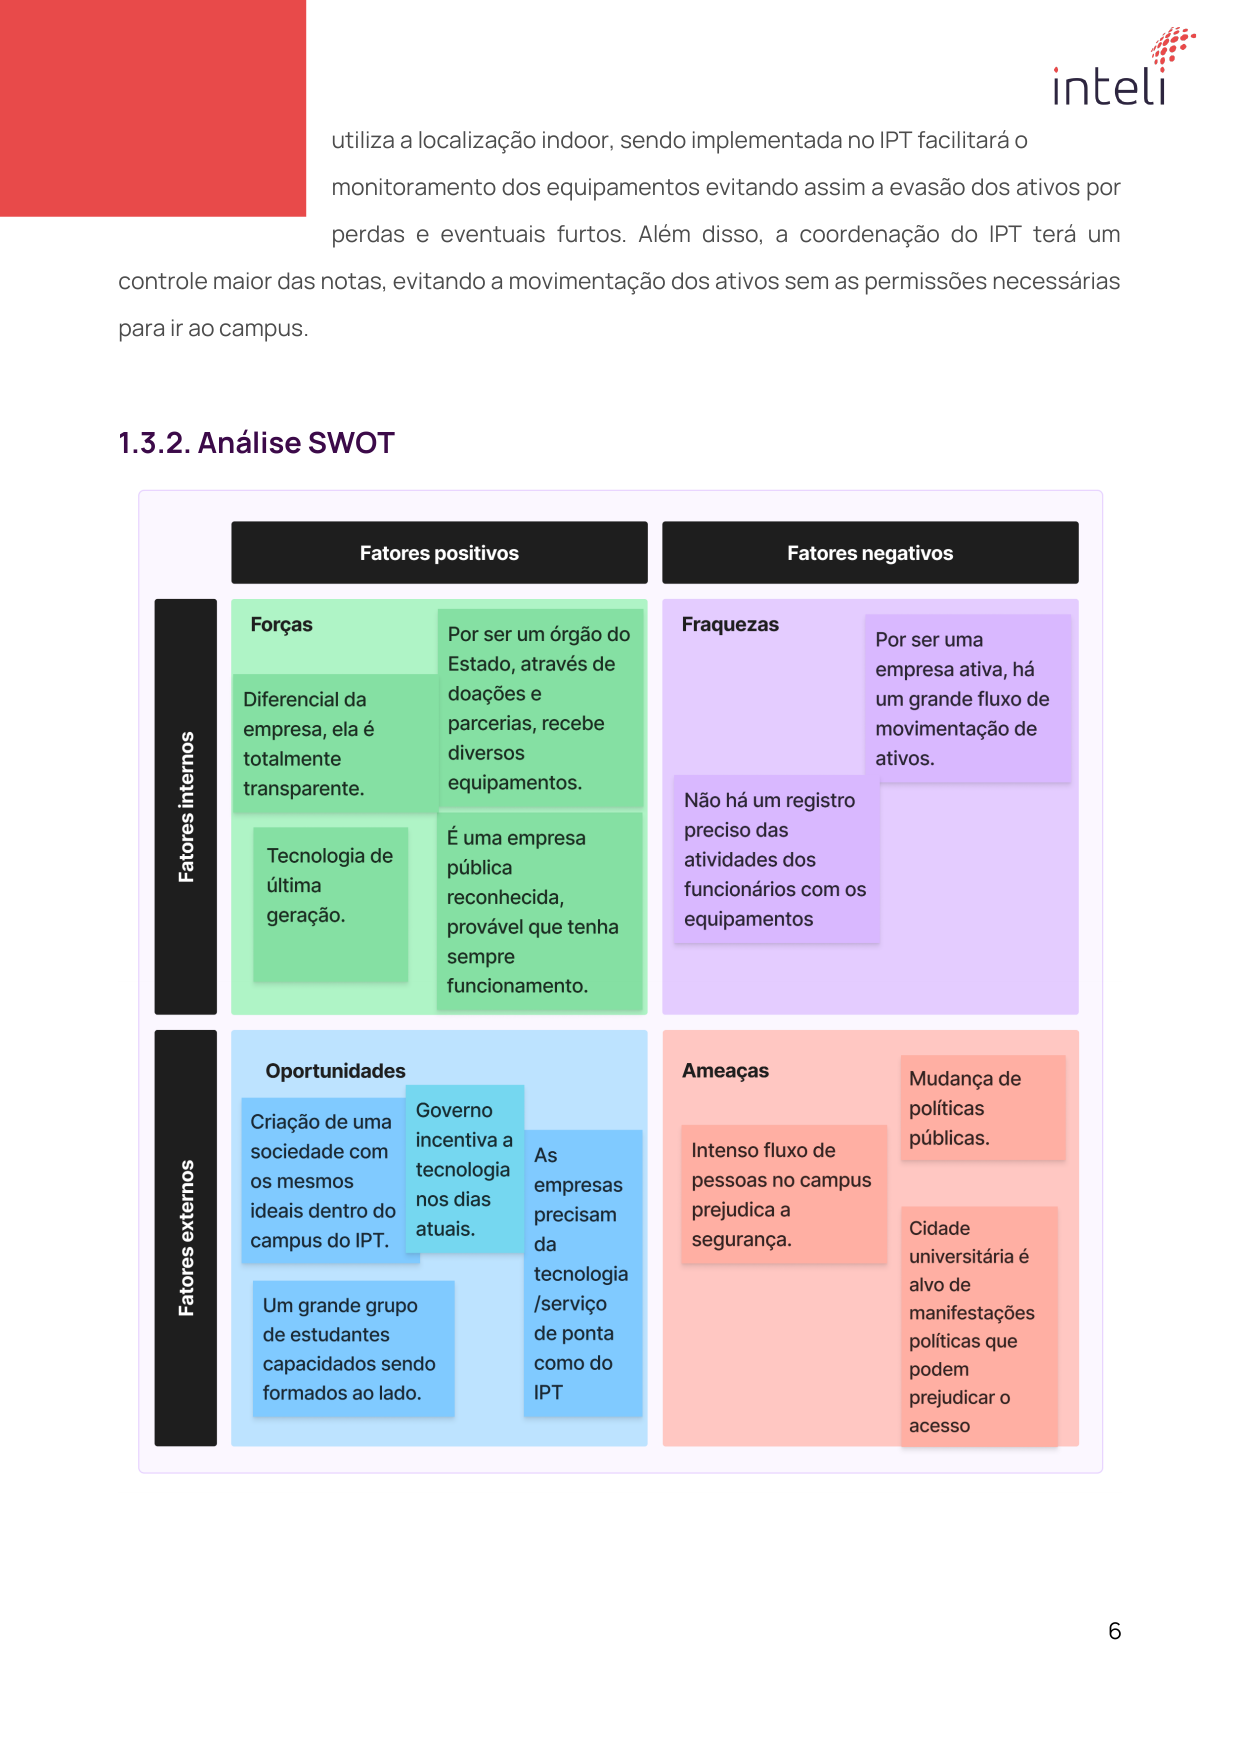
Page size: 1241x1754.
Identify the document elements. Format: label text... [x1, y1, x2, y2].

picture [0, 0, 307, 217]
picture [118, 470, 1123, 1493]
picture [1054, 27, 1197, 105]
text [118, 124, 1122, 265]
subtitle 1.3.2. Análise SWOT [118, 422, 1122, 462]
